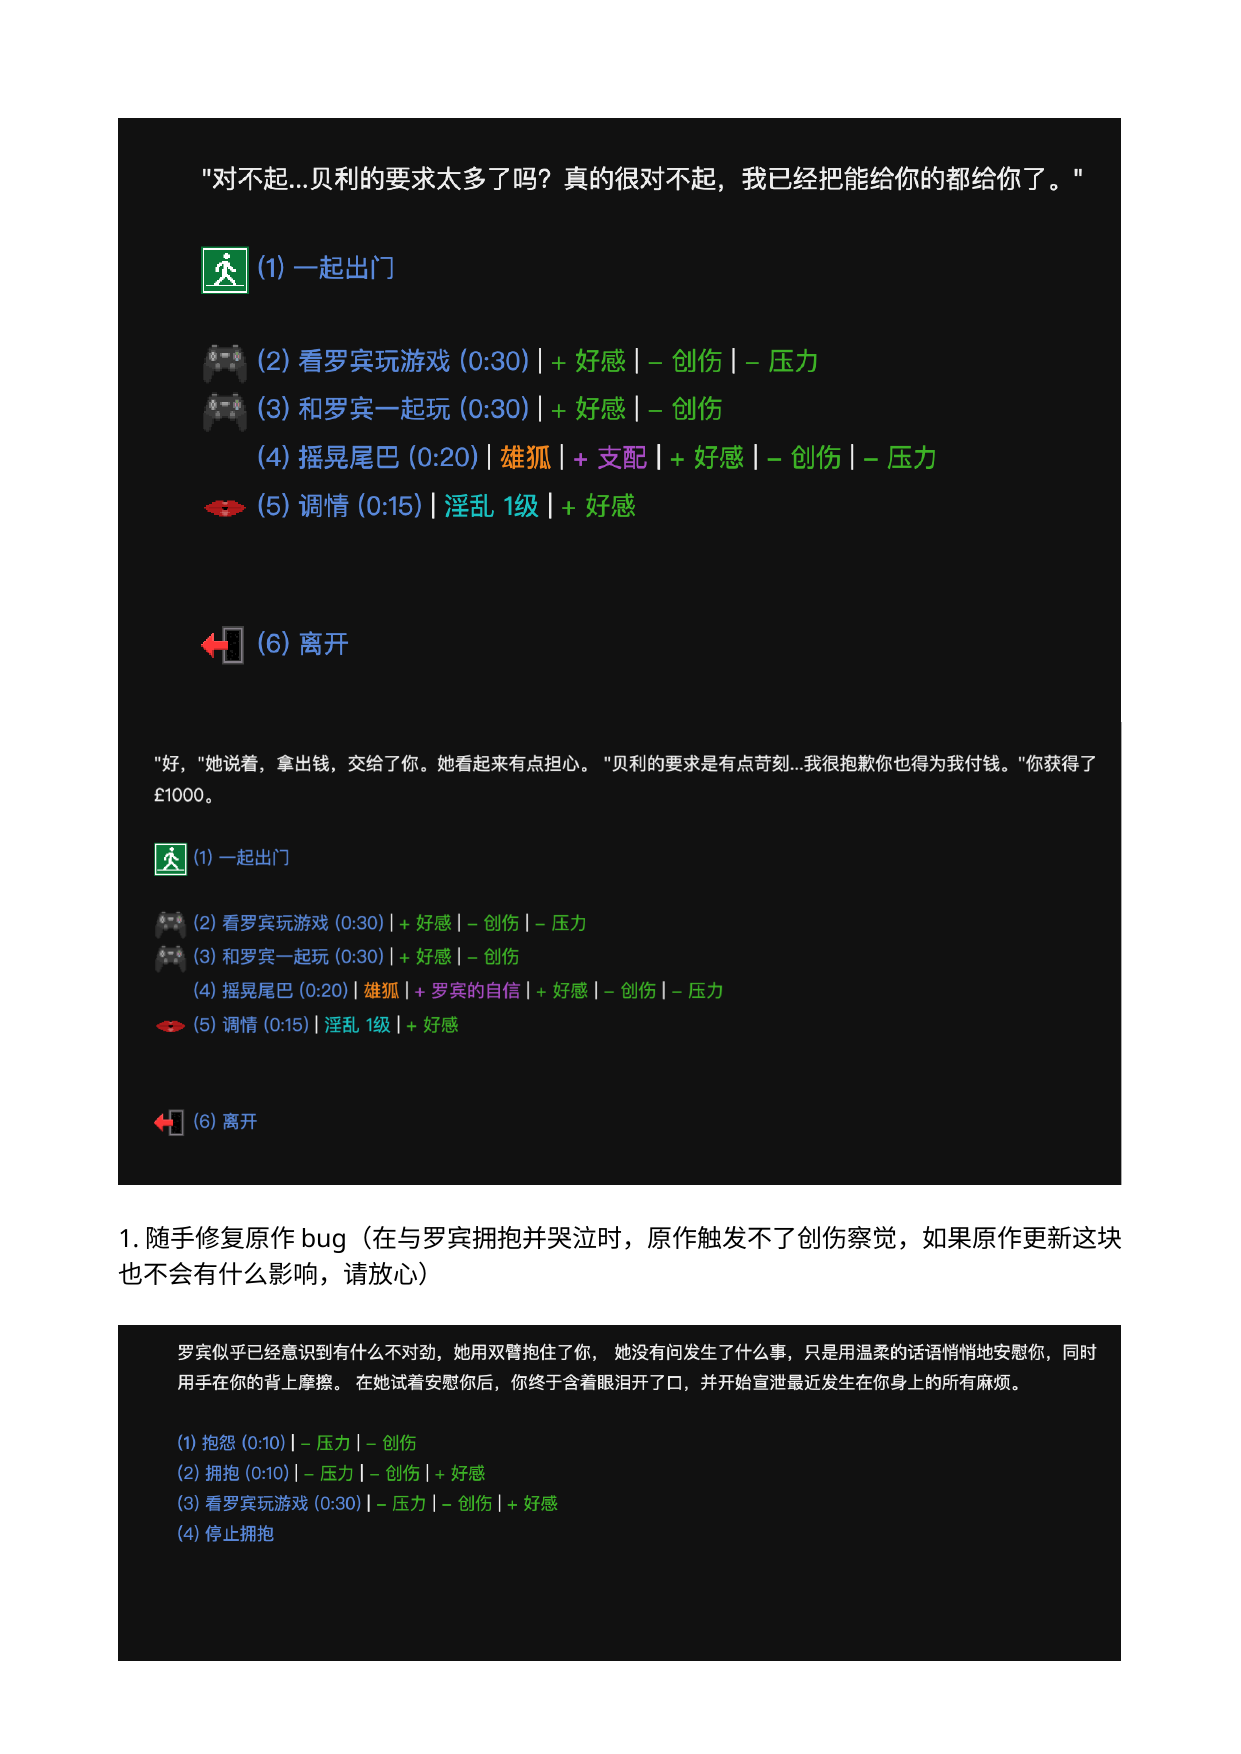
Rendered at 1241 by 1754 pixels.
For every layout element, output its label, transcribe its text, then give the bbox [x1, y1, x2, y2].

list 随手修复原作bug（在与罗宾拥抱并哭泣时，原作触发不了创伤察觉，如果原作更新这块也不会有什么影响，请放心） [118, 1218, 1122, 1291]
picture [118, 1325, 1121, 1661]
picture [118, 118, 1122, 1185]
